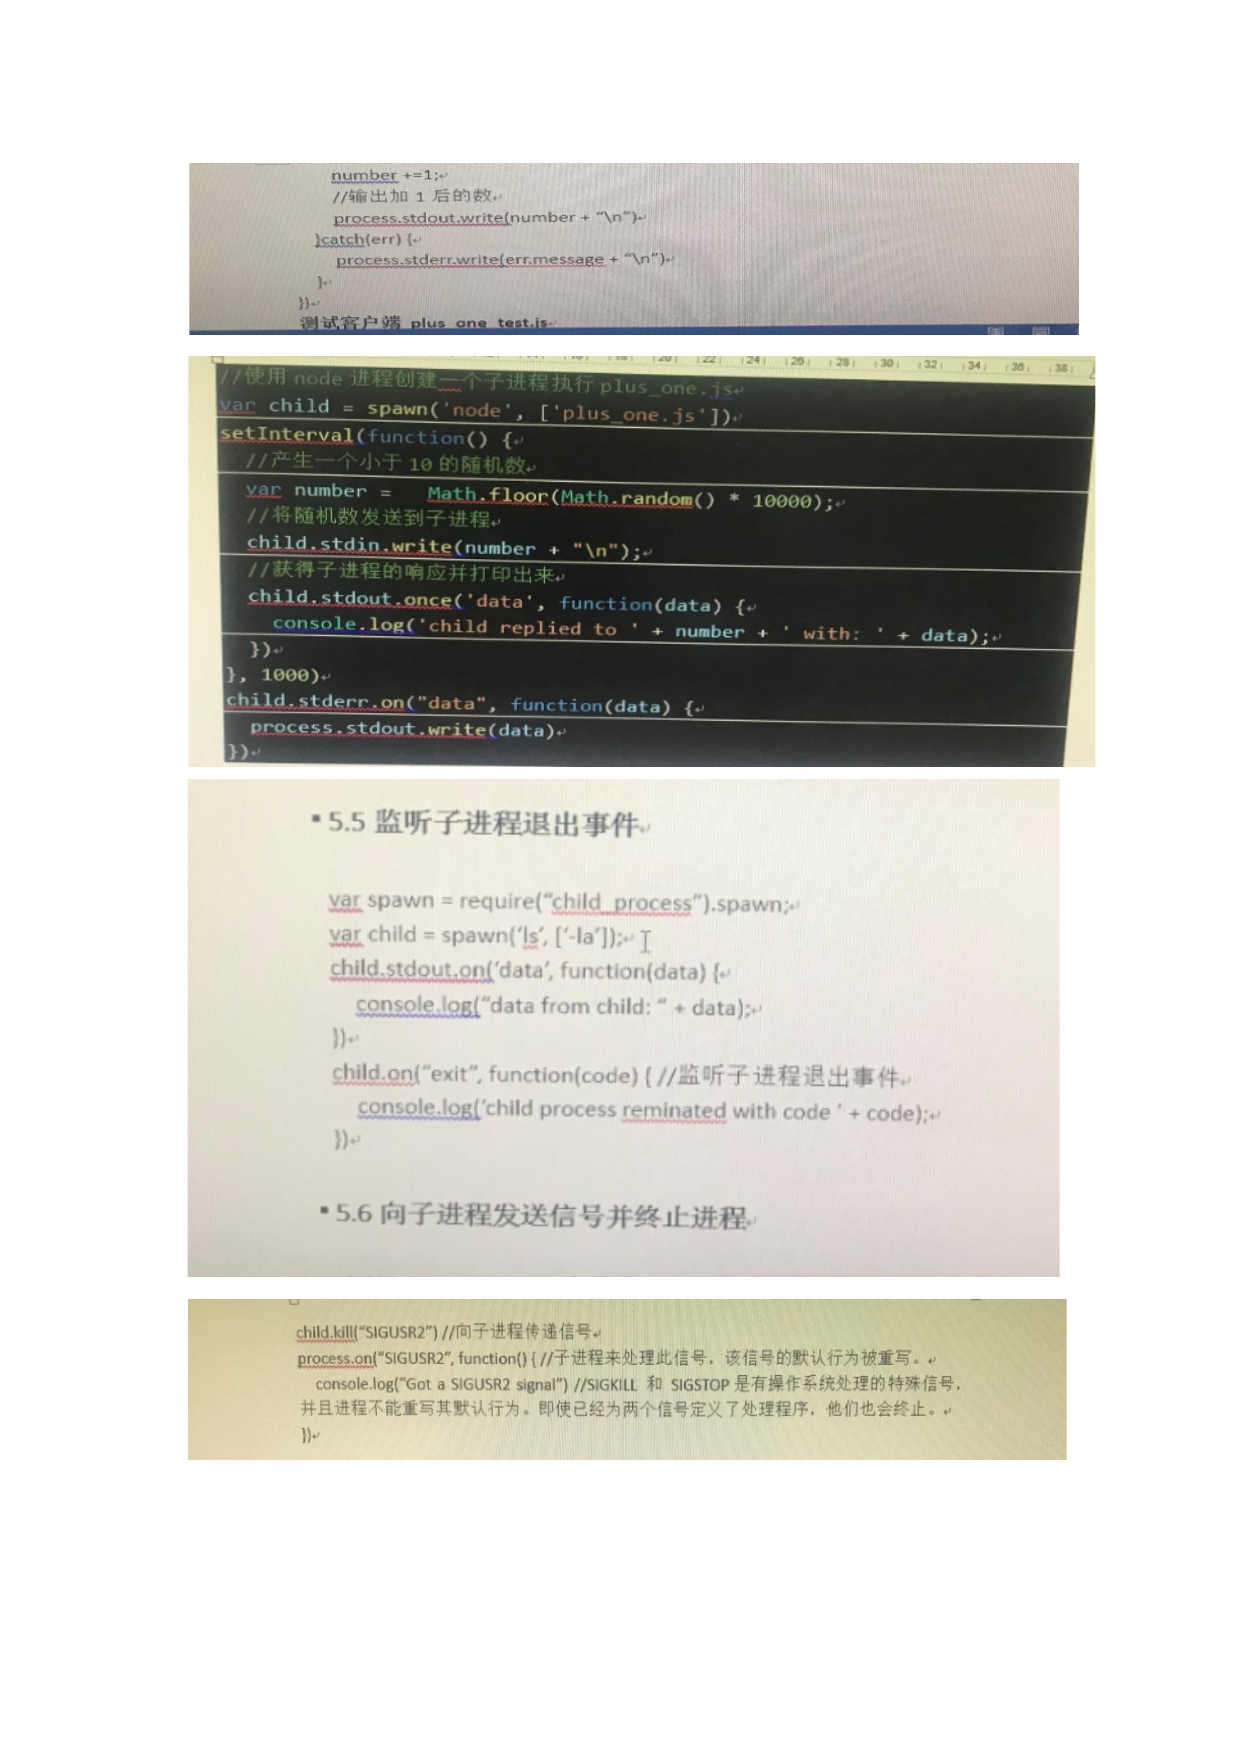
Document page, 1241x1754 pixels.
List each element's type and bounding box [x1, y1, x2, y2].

picture [187, 779, 1060, 1277]
picture [189, 163, 1079, 335]
picture [188, 356, 1096, 767]
picture [188, 1299, 1067, 1460]
